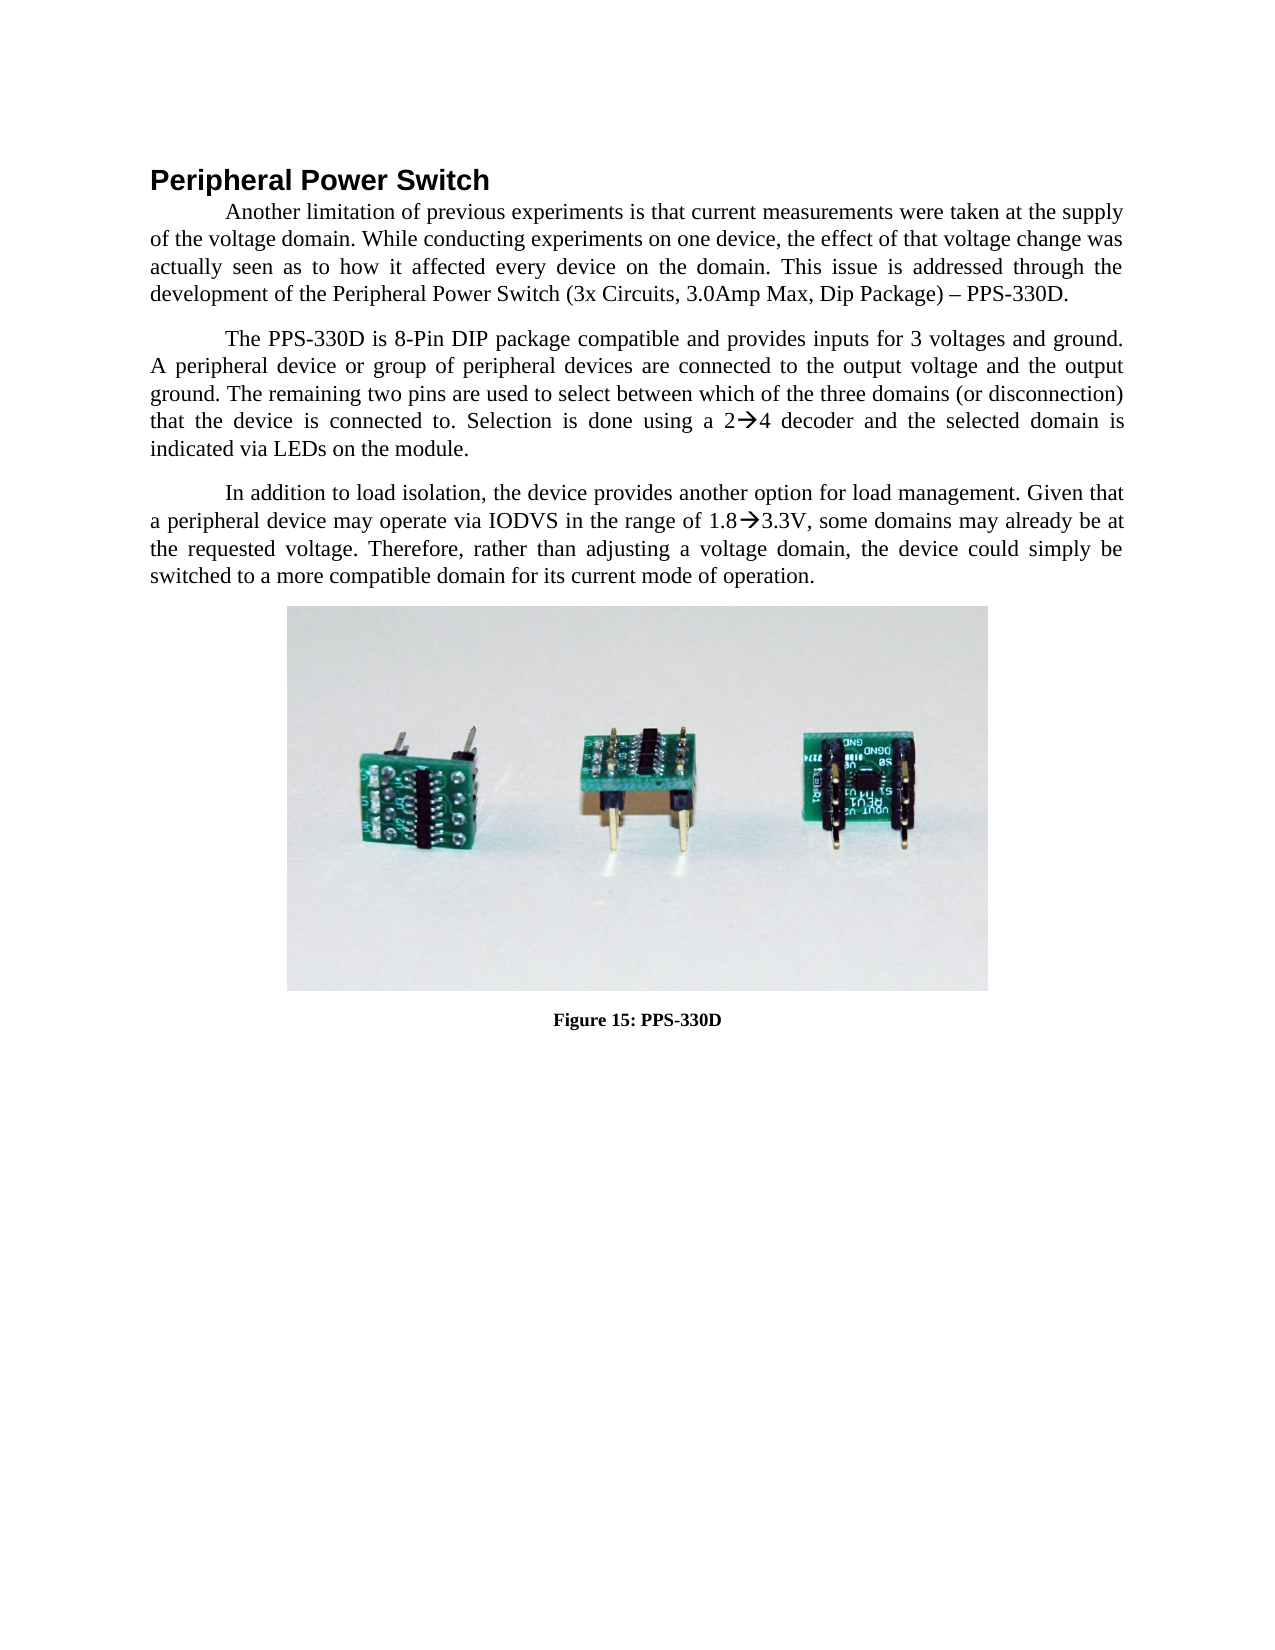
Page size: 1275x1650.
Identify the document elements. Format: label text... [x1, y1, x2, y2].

picture [287, 606, 988, 991]
text Another limitation of previous experiments is that current measurements were taken at the supply of the voltage domain. While conducting experiments on one device, the effect of that voltage change was actually seen as to how it affected every device on the domain. This issue is addressed through the development of the Peripheral Power Switch (3x Circuits, 3.0Amp Max, Dip Package) – PPS-330D. [150, 198, 1125, 307]
text In addition to load isolation, the device provides another option for load management. Given that a peripheral device may operate via IODVS in the range of 1.83.3V, some domains may already be at the requested voltage. Therefore, rather than adjusting a voltage domain, the device could simply be switched to a more compatible domain for its current mode of operation. [150, 479, 1125, 589]
subtitle Peripheral Power Switch [150, 162, 1125, 196]
text The PPS-330D is 8-Pin DIP package compatible and provides inputs for 3 voltages and ground. A peripheral device or group of peripheral devices are connected to the output voltage and the output ground. The remaining two pins are used to select between which of the three domains (or disconnection) that the device is connected to. Selection is done using a 24 decoder and the selected domain is indicated via LEDs on the module. [150, 325, 1125, 462]
